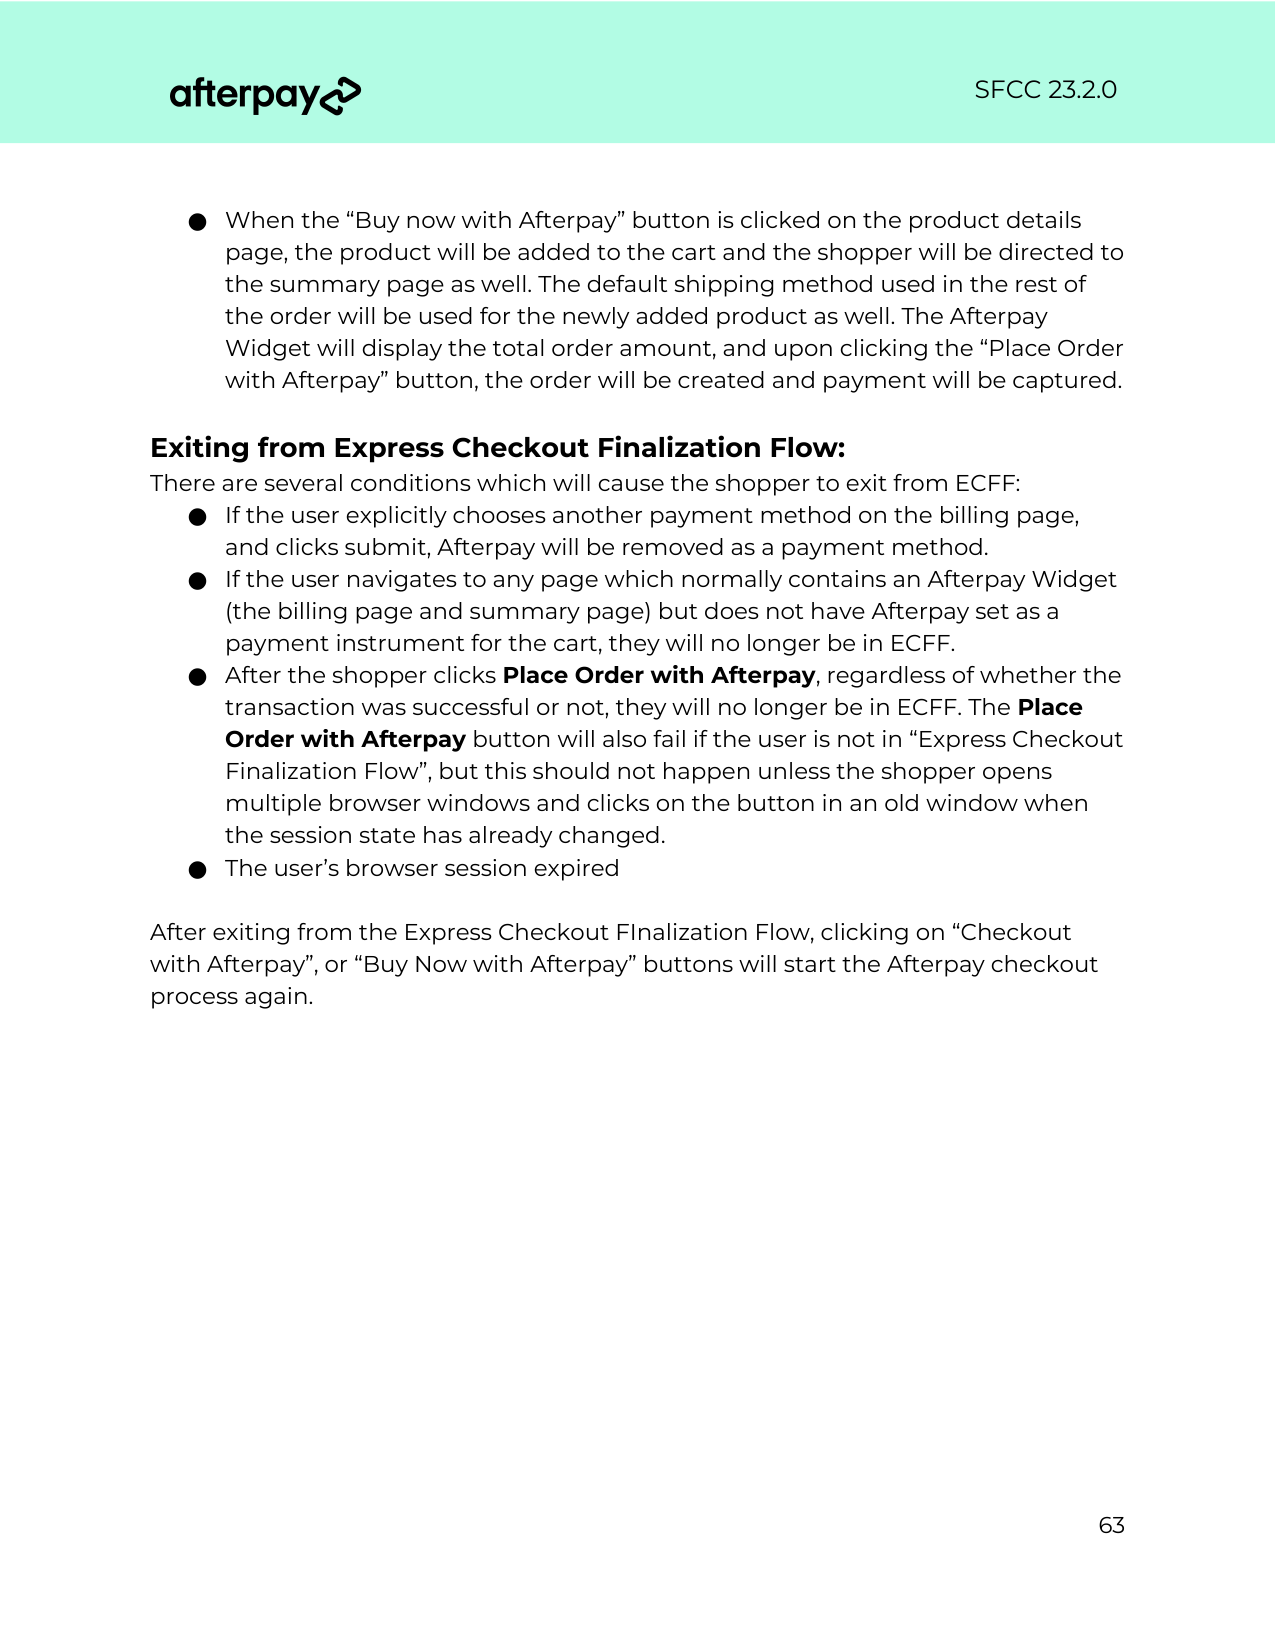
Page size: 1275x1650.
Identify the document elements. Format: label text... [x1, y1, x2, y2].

list The user’s browser session expired [187, 854, 1125, 882]
list When the “Buy now with Afterpay” button is clicked on the product details page, the product will be added to the cart and the shopper will be directed to the summary page as well. The default shipping method used in the rest of the order will be used for the newly added product as well. The Afterpay Widget will display the total order amount, and upon clicking the “Place Order with Afterpay” button, the order will be created and payment will be captured. [187, 206, 1125, 394]
text Exiting from Express Checkout Finalization Flow: [150, 431, 1125, 464]
list If the user explicitly chooses another payment method on the billing page, and clicks submit, Afterpay will be removed as a payment method. [187, 501, 1125, 561]
text After exiting from the Express Checkout FInalization Flow, clicking on “Checkout with Afterpay”, or “Buy Now with Afterpay” buttons will start the Afterpay checkout process again. [150, 918, 1125, 1010]
picture [134, 48, 397, 144]
list After the shopper clicks Place Order with Afterpay, regardless of whether the transaction was successful or not, they will no longer be in ECFF. The Place Order with Afterpay button will also fail if the user is not in “Express Checkout Finalization Flow”, but this should not happen unless the shopper opens multiple browser windows and clicks on the button in an old window when the session state has already changed. [187, 661, 1125, 849]
text There are several conditions which will cause the shopper to exit from ECFF: [150, 469, 1125, 497]
list If the user navigates to any page which normally contains an Afterpay Widget (the billing page and summary page) but does not have Afterpay set as a payment instrument for the cart, they will no longer be in ECFF. [187, 565, 1125, 657]
